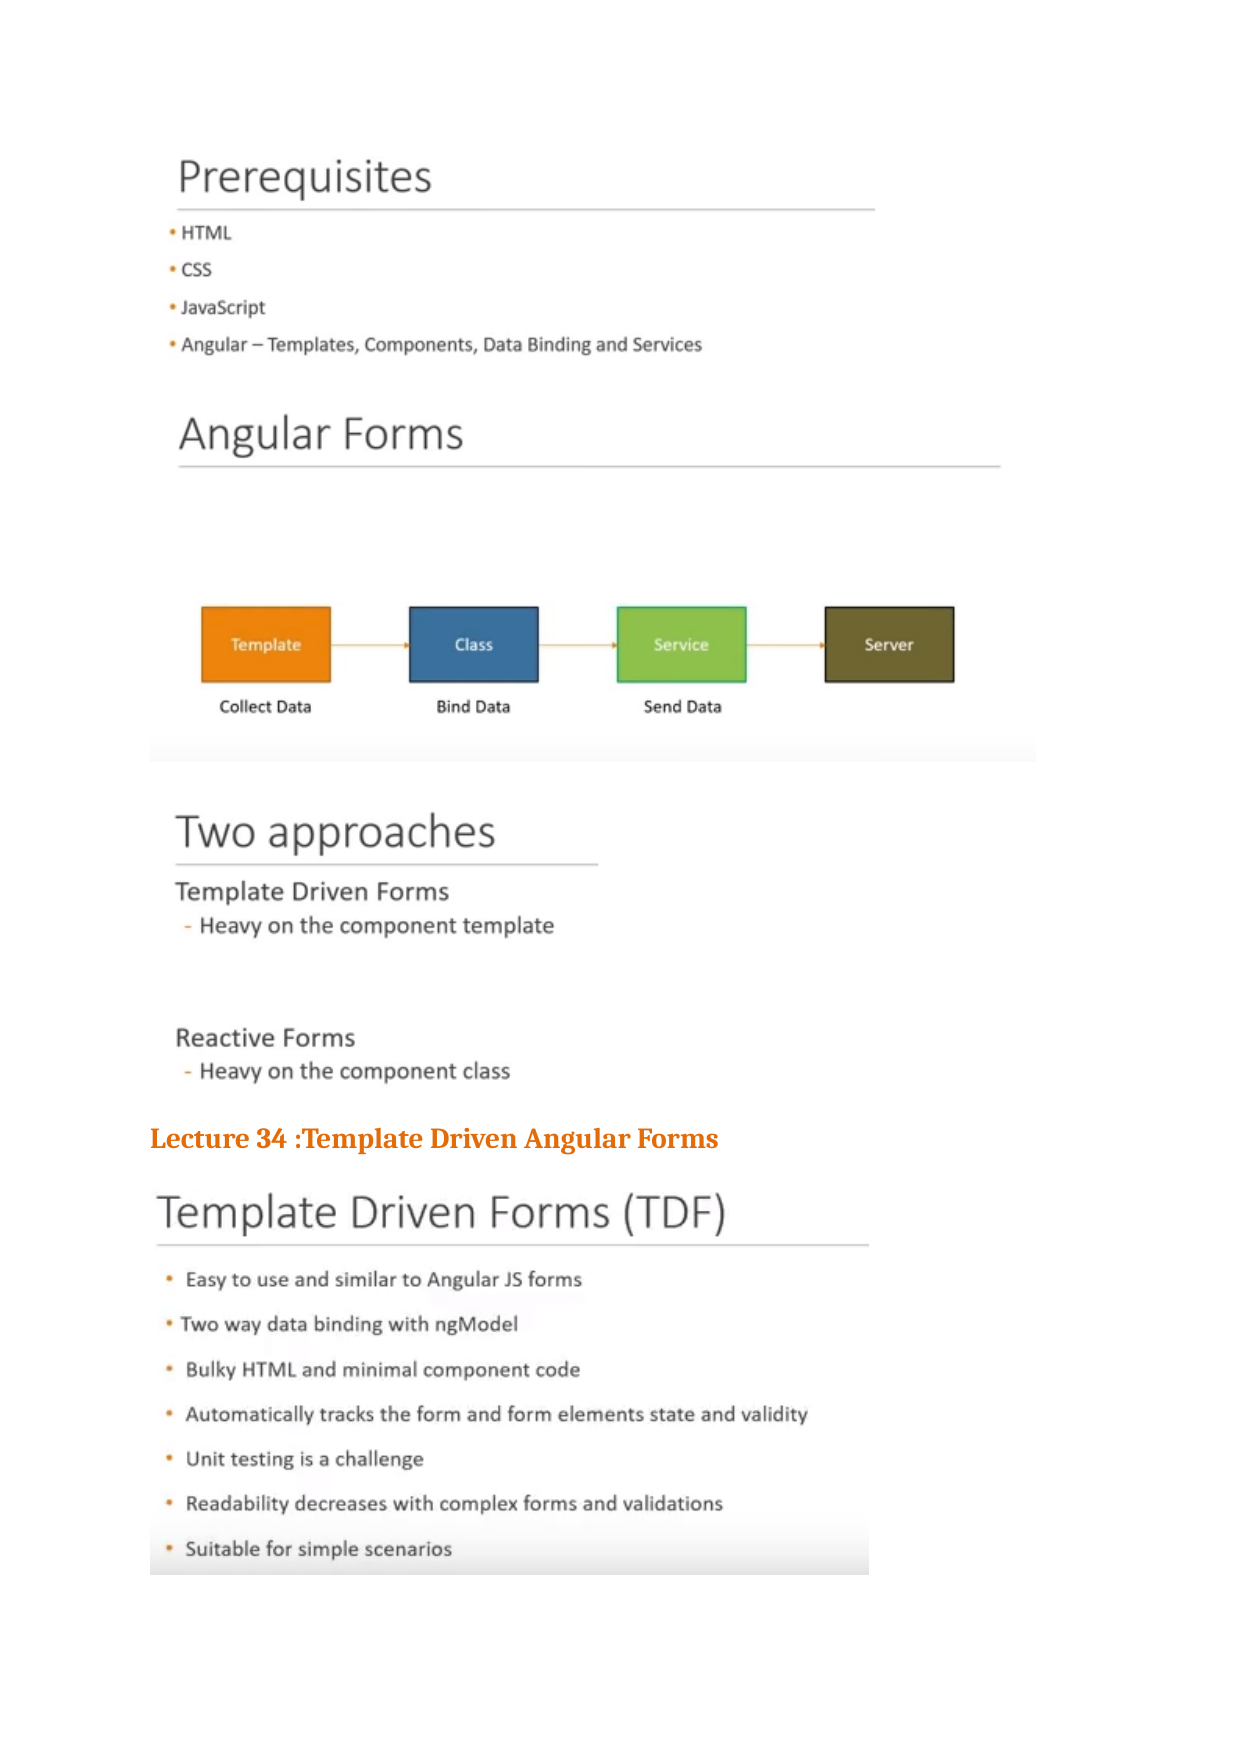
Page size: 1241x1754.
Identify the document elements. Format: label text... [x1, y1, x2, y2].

picture [150, 411, 1036, 762]
picture [150, 150, 876, 379]
picture [150, 1188, 869, 1575]
picture [150, 795, 599, 1122]
subtitle Lecture 34 :Template Driven Angular Forms [150, 1122, 1090, 1155]
